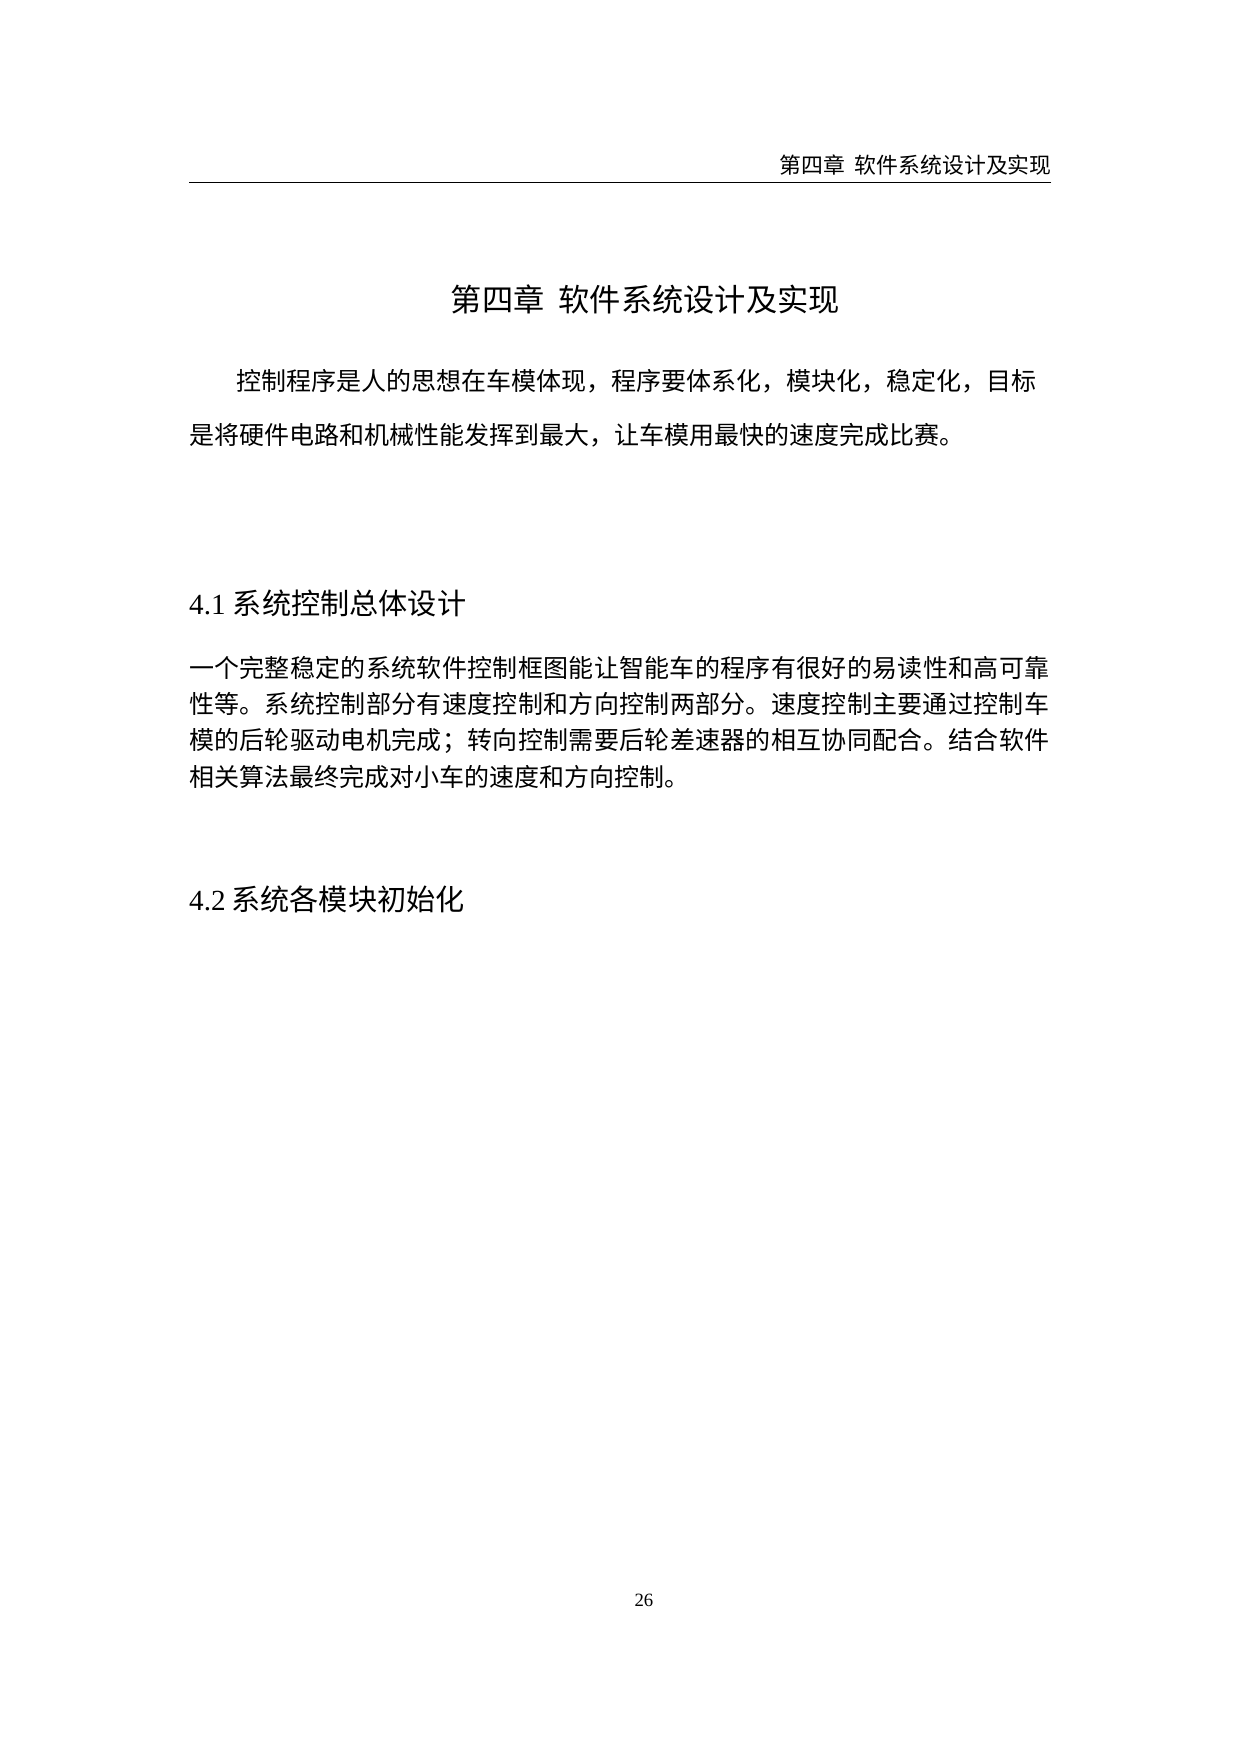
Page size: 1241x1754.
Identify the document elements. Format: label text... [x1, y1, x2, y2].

subtitle 4.2系统各模块初始化 [189, 877, 1051, 919]
subtitle 4.1 系统控制总体设计 [189, 581, 1051, 623]
subtitle 一个完整稳定的系统软件控制框图能让智能车的程序有很好的易读性和高可靠性等。系统控制部分有速度控制和方向控制两部分。速度控制主要通过控制车模的后轮驱动电机完成；转向控制需要后轮差速器的相互协同配合。结合软件相关算法最终完成对小车的速度和方向控制。 [189, 648, 1051, 793]
subtitle 第四章 软件系统设计及实现 [239, 278, 1051, 319]
text 控制程序是人的思想在车模体现，程序要体系化，模块化，稳定化，目标是将硬件电路和机械性能发挥到最大，让车模用最快的速度完成比赛。 [189, 361, 1051, 452]
